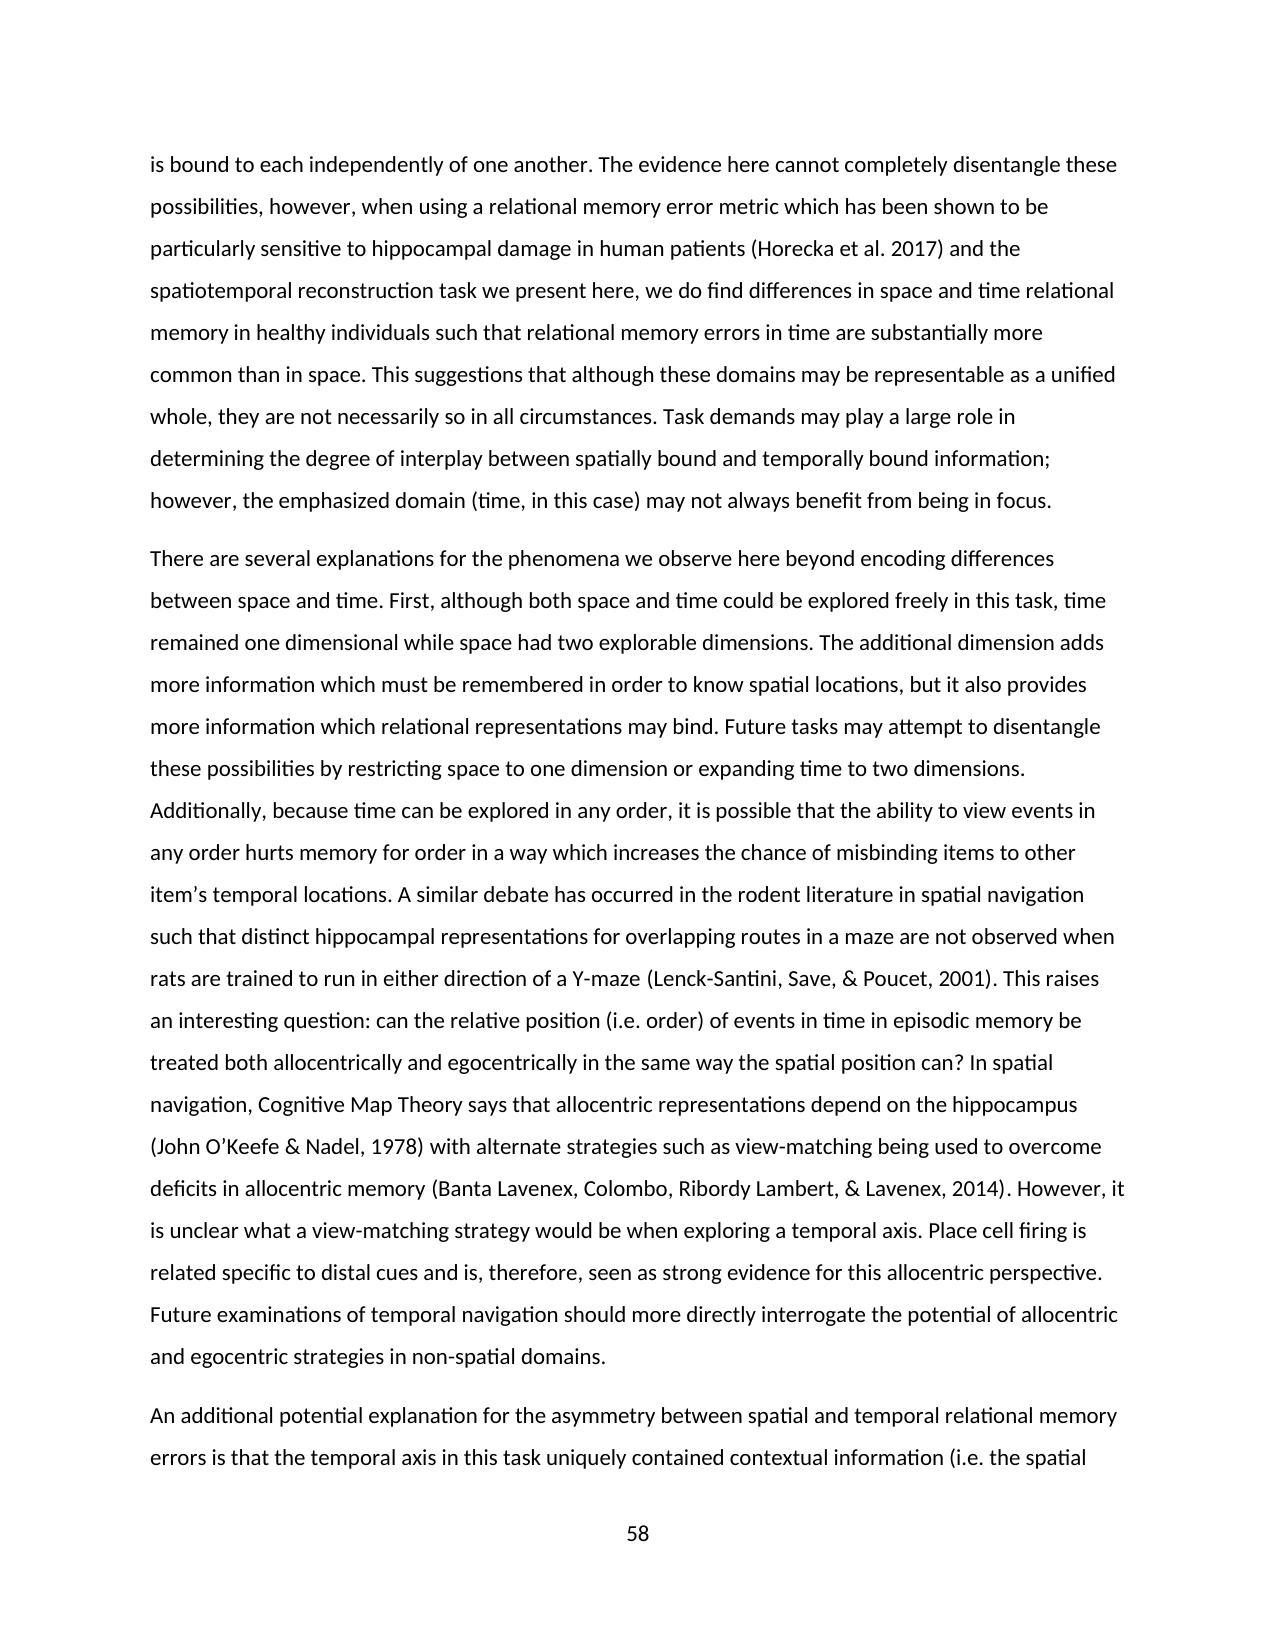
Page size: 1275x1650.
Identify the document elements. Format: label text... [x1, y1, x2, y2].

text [150, 1401, 1125, 1471]
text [150, 150, 1125, 514]
text There are several explanations for the phenomena we observe here beyond encoding differences between space and time. First, although both space and time could be explored freely in this task, time remained one dimensional while space had two explorable dimensions. The additional dimension adds more information which must be remembered in order to know spatial locations, but it also provides more information which relational representations may bind. Future tasks may attempt to disentangle these possibilities by restricting space to one dimension or expanding time to two dimensions. Additionally, because time can be explored in any order, it is possible that the ability to view events in any order hurts memory for order in a way which increases the chance of misbinding items to other item’s temporal locations. A similar debate has occurred in the rodent literature in spatial navigation such that distinct hippocampal representations for overlapping routes in a maze are not observed when rats are trained to run in either direction of a Y-maze (Lenck-Santini, Save, & Poucet, 2001). This raises an interesting question: can the relative position (i.e. order) of events in time in episodic memory be treated both allocentrically and egocentrically in the same way the spatial position can? In spatial navigation, Cognitive Map Theory says that allocentric representations depend on the hippocampus (John O’Keefe & Nadel, 1978) with alternate strategies such as view-matching being used to overcome deficits in allocentric memory (Banta Lavenex, Colombo, Ribordy Lambert, & Lavenex, 2014). However, it is unclear what a view-matching strategy would be when exploring a temporal axis. Place cell firing is related specific to distal cues and is, therefore, seen as strong evidence for this allocentric perspective. Future examinations of temporal navigation should more directly interrogate the potential of allocentric and egocentric strategies in non-spatial domains. [150, 544, 1125, 1370]
